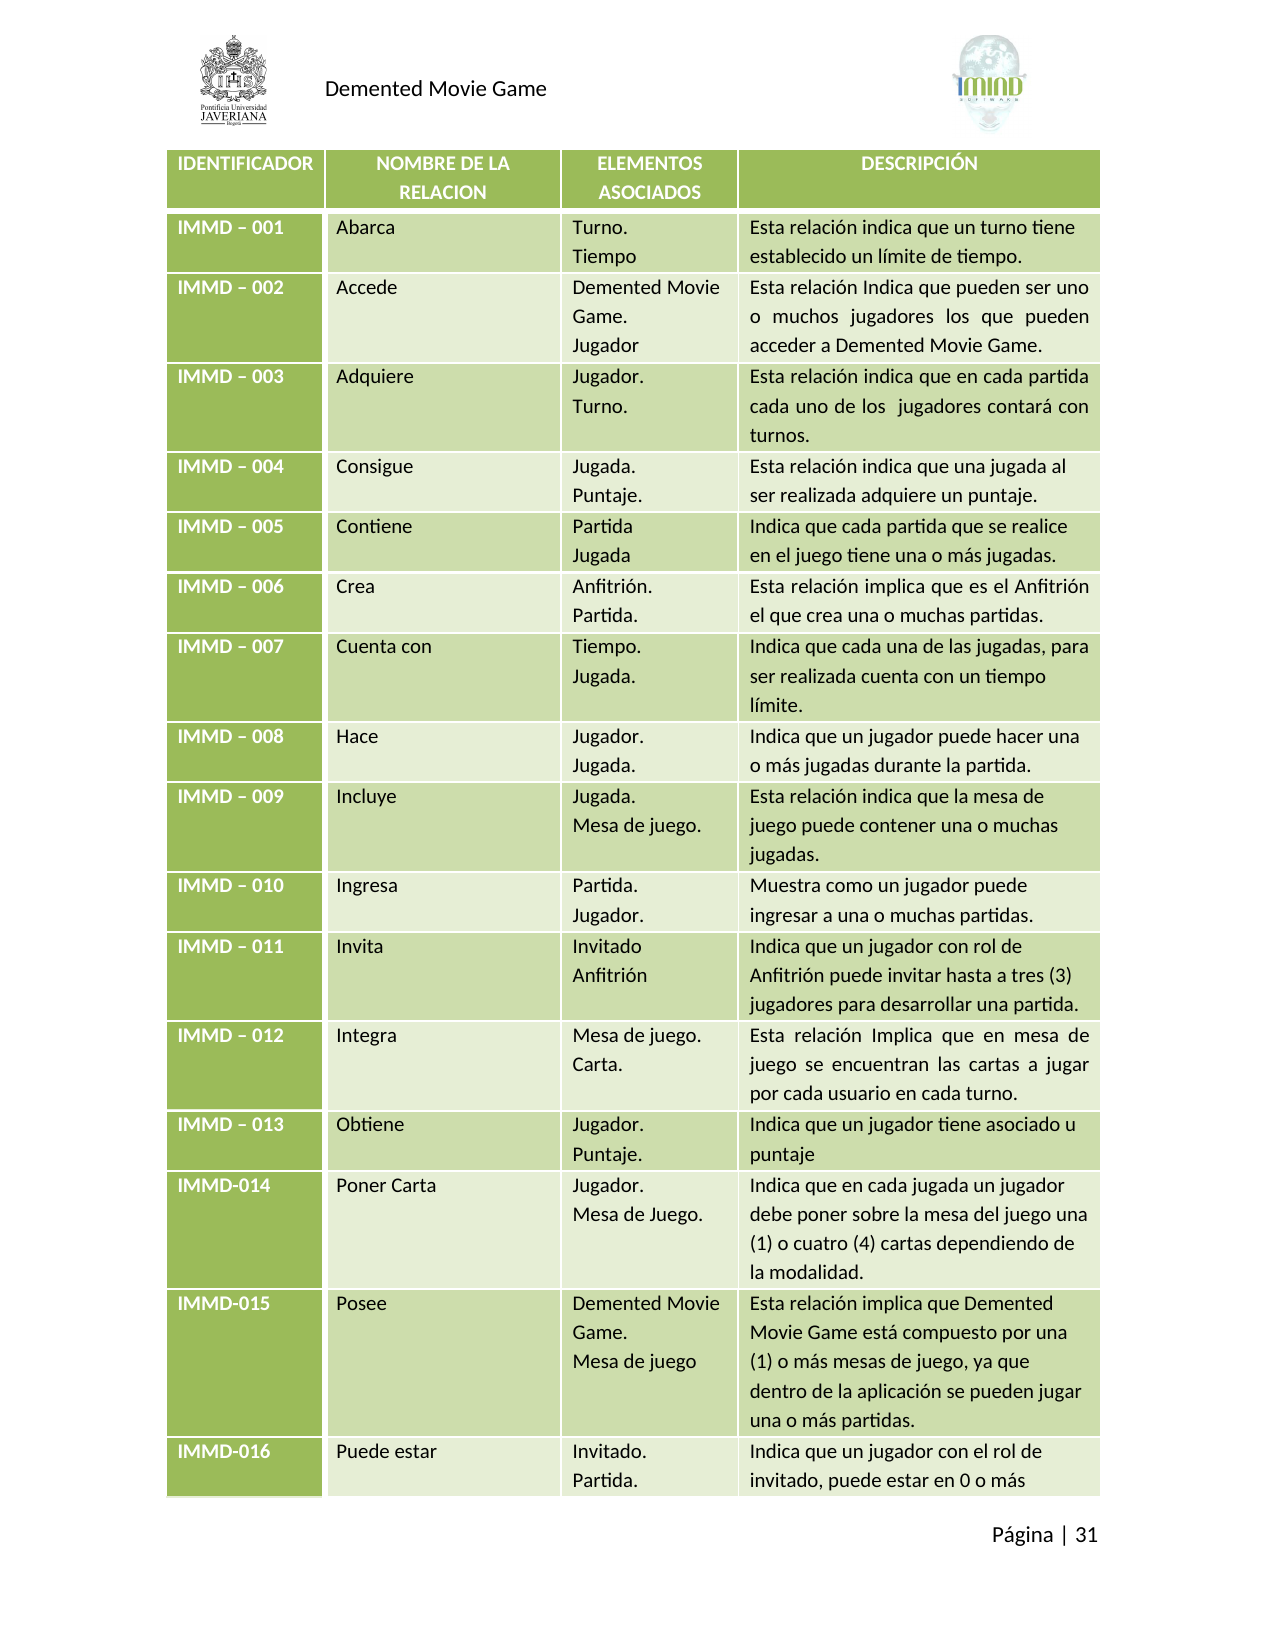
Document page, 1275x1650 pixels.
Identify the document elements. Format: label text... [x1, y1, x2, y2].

table_cell Integra [328, 1022, 560, 1109]
table_cell Indica que un jugador puede hacer una o más jugadas durante la partida. [739, 723, 1100, 781]
table_cell Indica que un jugador con el rol de invitado, puede estar en 0 o más partidas. [739, 1438, 1100, 1496]
table_cell Incluye [328, 783, 560, 871]
table_cell Jugador. Puntaje. [562, 1112, 737, 1170]
table_cell Consigue [328, 453, 560, 511]
table_cell IMMD-016 [167, 1438, 322, 1496]
table_cell Partida Jugada [562, 513, 737, 571]
table_header IDENTIFICADOR [167, 150, 324, 208]
table_cell IMMD – 007 [167, 634, 322, 721]
table_cell Indica que en cada jugada un jugador debe poner sobre la mesa del juego una (1) o cuatro (4) cartas dependiendo de la modalidad. [739, 1172, 1100, 1288]
table_cell Jugada. Puntaje. [562, 453, 738, 511]
table_cell Adquiere [328, 364, 560, 451]
table_cell IMMD – 011 [167, 933, 322, 1020]
table_cell Jugada. Mesa de juego. [562, 783, 737, 871]
table_cell Esta relación Implica que en mesa de juego se encuentran las cartas a jugar por cada usuario en cada turno. [739, 1022, 1100, 1109]
picture [200, 35, 267, 126]
table_cell Accede [328, 274, 560, 362]
table_cell IMMD – 001 [167, 214, 322, 272]
table_cell Jugador. Turno. [562, 364, 737, 451]
table_cell IMMD – 004 [167, 453, 322, 511]
table_cell Esta relación indica que la mesa de juego puede contener una o muchas jugadas. [739, 783, 1100, 871]
table_cell Abarca [328, 214, 560, 272]
table_header ELEMENTOS ASOCIADOS [562, 150, 737, 208]
picture [951, 35, 1033, 138]
table_cell Puede estar [328, 1438, 560, 1496]
table_cell Indica que cada una de las jugadas, para ser realizada cuenta con un tiempo límite. [739, 634, 1100, 721]
table_cell Hace [328, 723, 560, 781]
table_cell IMMD – 003 [167, 364, 322, 451]
table_cell IMMD – 010 [167, 873, 322, 931]
table_cell Invita [328, 933, 560, 1020]
table_cell IMMD – 005 [167, 513, 322, 571]
table_cell Muestra como un jugador puede ingresar a una o muchas partidas. [739, 873, 1100, 931]
table_cell IMMD – 006 [167, 574, 322, 632]
table_cell IMMD-015 [167, 1290, 322, 1436]
table_cell Contiene [328, 513, 560, 571]
table_cell Indica que cada partida que se realice en el juego tiene una o más jugadas. [739, 513, 1100, 571]
table_cell IMMD-014 [167, 1172, 322, 1288]
table_cell Indica que un jugador tiene asociado u puntaje [739, 1112, 1100, 1170]
table_cell Partida. Jugador. [562, 873, 738, 931]
table_cell Turno. Tiempo [562, 214, 737, 272]
table_cell Poner Carta [328, 1172, 560, 1288]
table_cell Crea [328, 574, 560, 632]
table_cell Mesa de juego. Carta. [562, 1022, 738, 1109]
table_cell Jugador. Mesa de Juego. [562, 1172, 738, 1288]
table_cell Demented Movie Game. Jugador [562, 274, 738, 362]
table_header NOMBRE DE LA RELACION [326, 150, 560, 208]
table_cell IMMD – 009 [167, 783, 322, 871]
table_cell Obtiene [328, 1112, 560, 1170]
table_header DESCRIPCIÓN [739, 150, 1100, 208]
table_cell Tiempo. Jugada. [562, 634, 737, 721]
table_cell Esta relación Indica que pueden ser uno o muchos jugadores los que pueden acceder a Demented Movie Game. [739, 274, 1100, 362]
table_cell Invitado. Partida. [562, 1438, 738, 1496]
table_cell Esta relación implica que es el Anfitrión el que crea una o muchas partidas. [739, 574, 1100, 632]
table_cell Esta relación indica que un turno tiene establecido un límite de tiempo. [739, 214, 1100, 272]
table_cell IMMD – 012 [167, 1022, 322, 1109]
table_cell Ingresa [328, 873, 560, 931]
table_cell Demented Movie Game. Mesa de juego [562, 1290, 737, 1436]
table_cell Cuenta con [328, 634, 560, 721]
table_cell Esta relación indica que una jugada al ser realizada adquiere un puntaje. [739, 453, 1100, 511]
table_cell Posee [328, 1290, 560, 1436]
table_cell IMMD – 008 [167, 723, 322, 781]
table_cell IMMD – 002 [167, 274, 322, 362]
table_cell Esta relación indica que en cada partida cada uno de los jugadores contará con turnos. [739, 364, 1100, 451]
table_cell Anfitrión. Partida. [562, 574, 738, 632]
table_cell Jugador. Jugada. [562, 723, 738, 781]
table_cell Invitado Anfitrión [562, 933, 737, 1020]
table_cell Indica que un jugador con rol de Anfitrión puede invitar hasta a tres (3) jugadores para desarrollar una partida. [739, 933, 1100, 1020]
table_cell IMMD – 013 [167, 1112, 322, 1170]
table_cell Esta relación implica que Demented Movie Game está compuesto por una (1) o más mesas de juego, ya que dentro de la aplicación se pueden jugar una o más partidas. [739, 1290, 1100, 1436]
